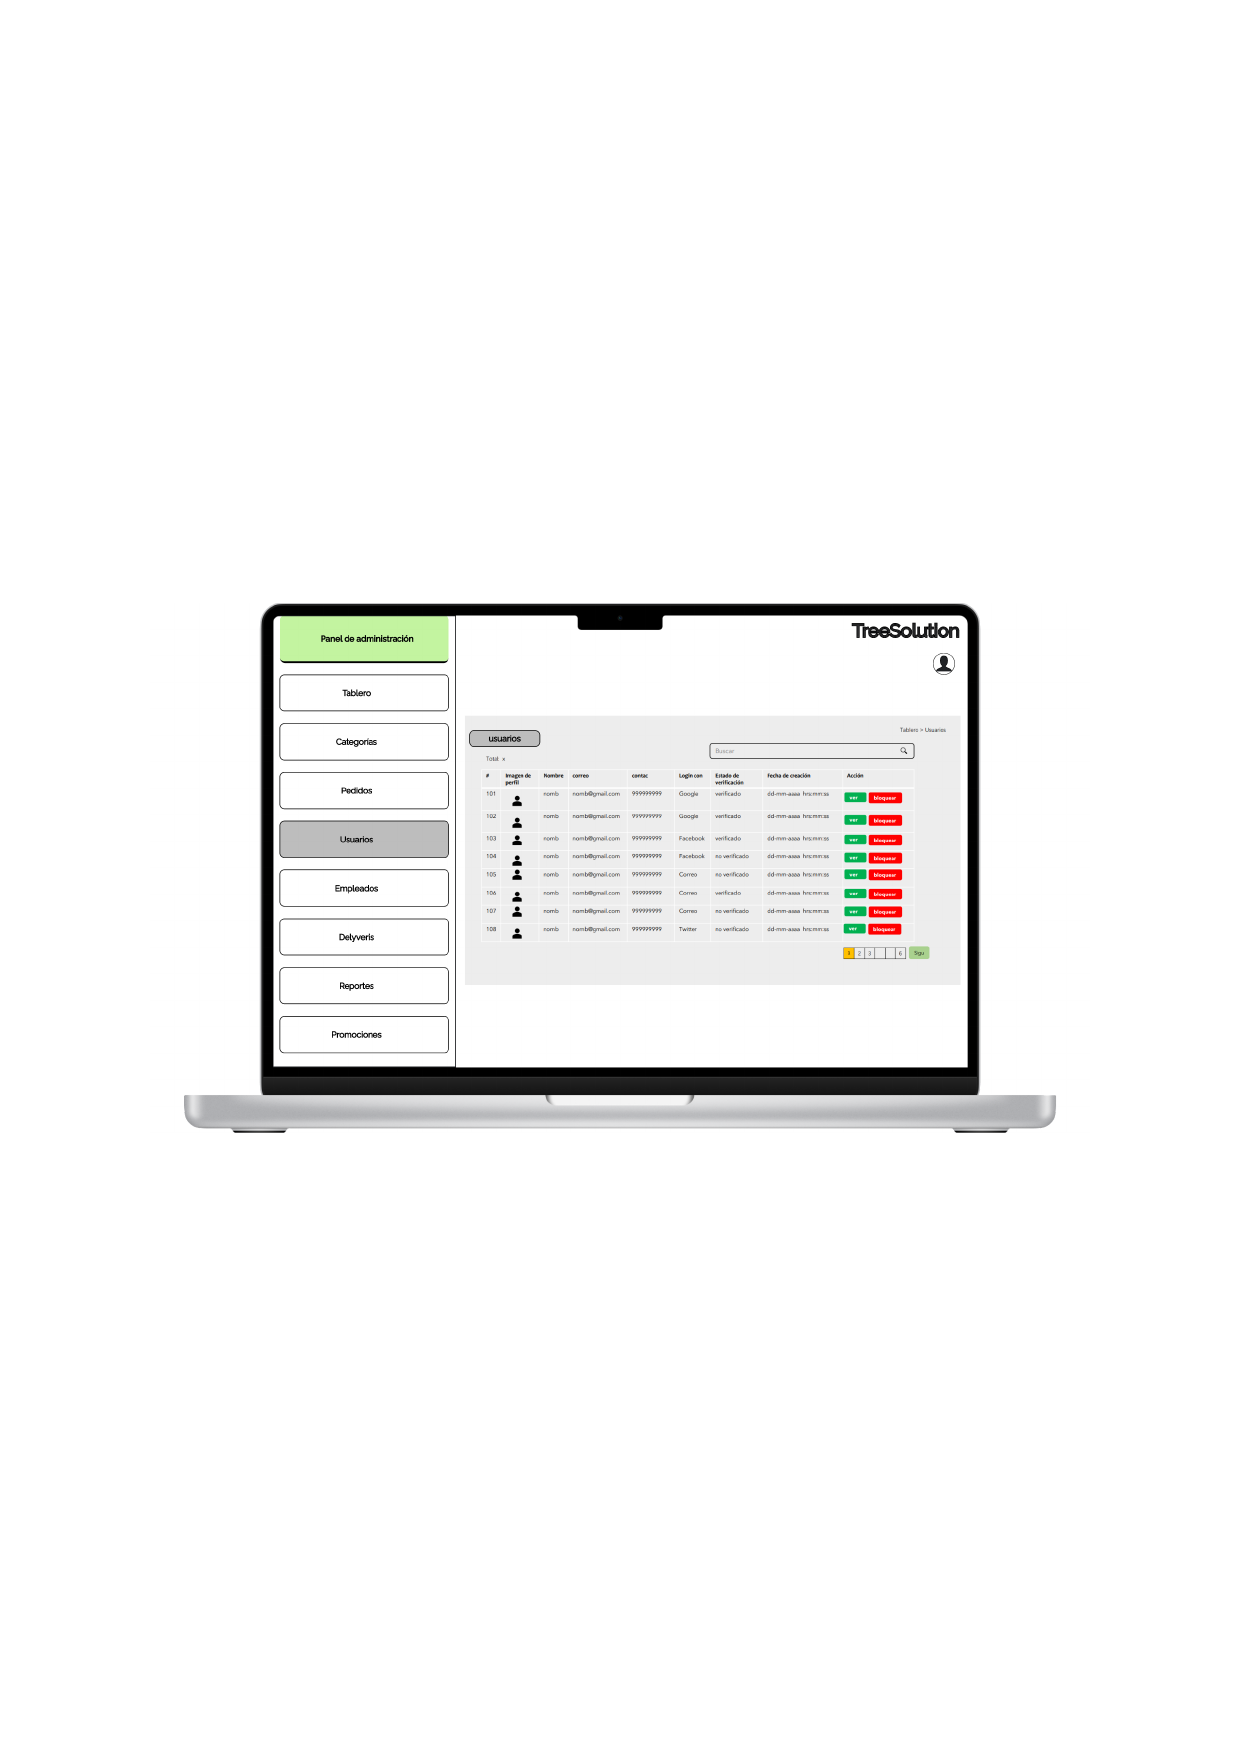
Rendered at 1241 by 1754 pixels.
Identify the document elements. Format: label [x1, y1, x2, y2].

picture [150, 603, 1091, 1133]
